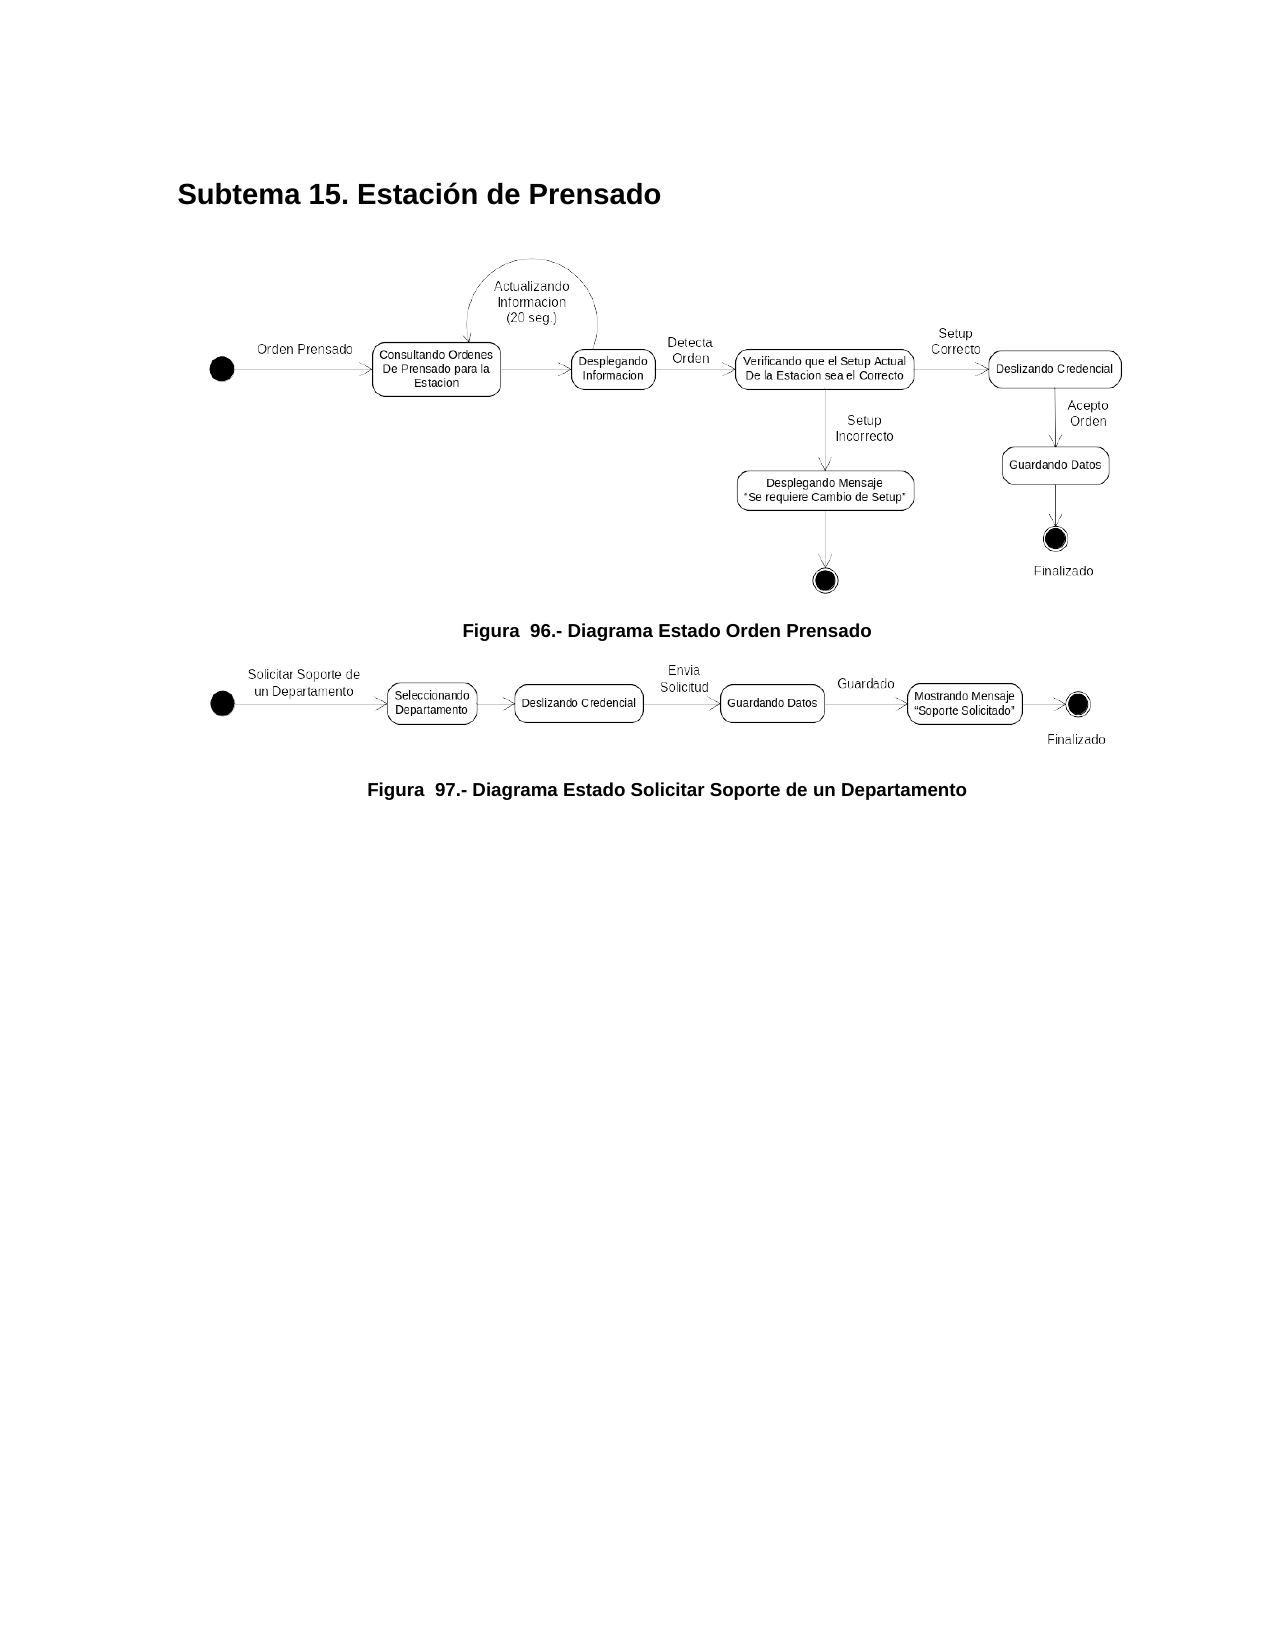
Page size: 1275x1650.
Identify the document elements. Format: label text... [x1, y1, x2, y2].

subtitle Subtema 15. Estación de Prensado [177, 177, 1157, 211]
